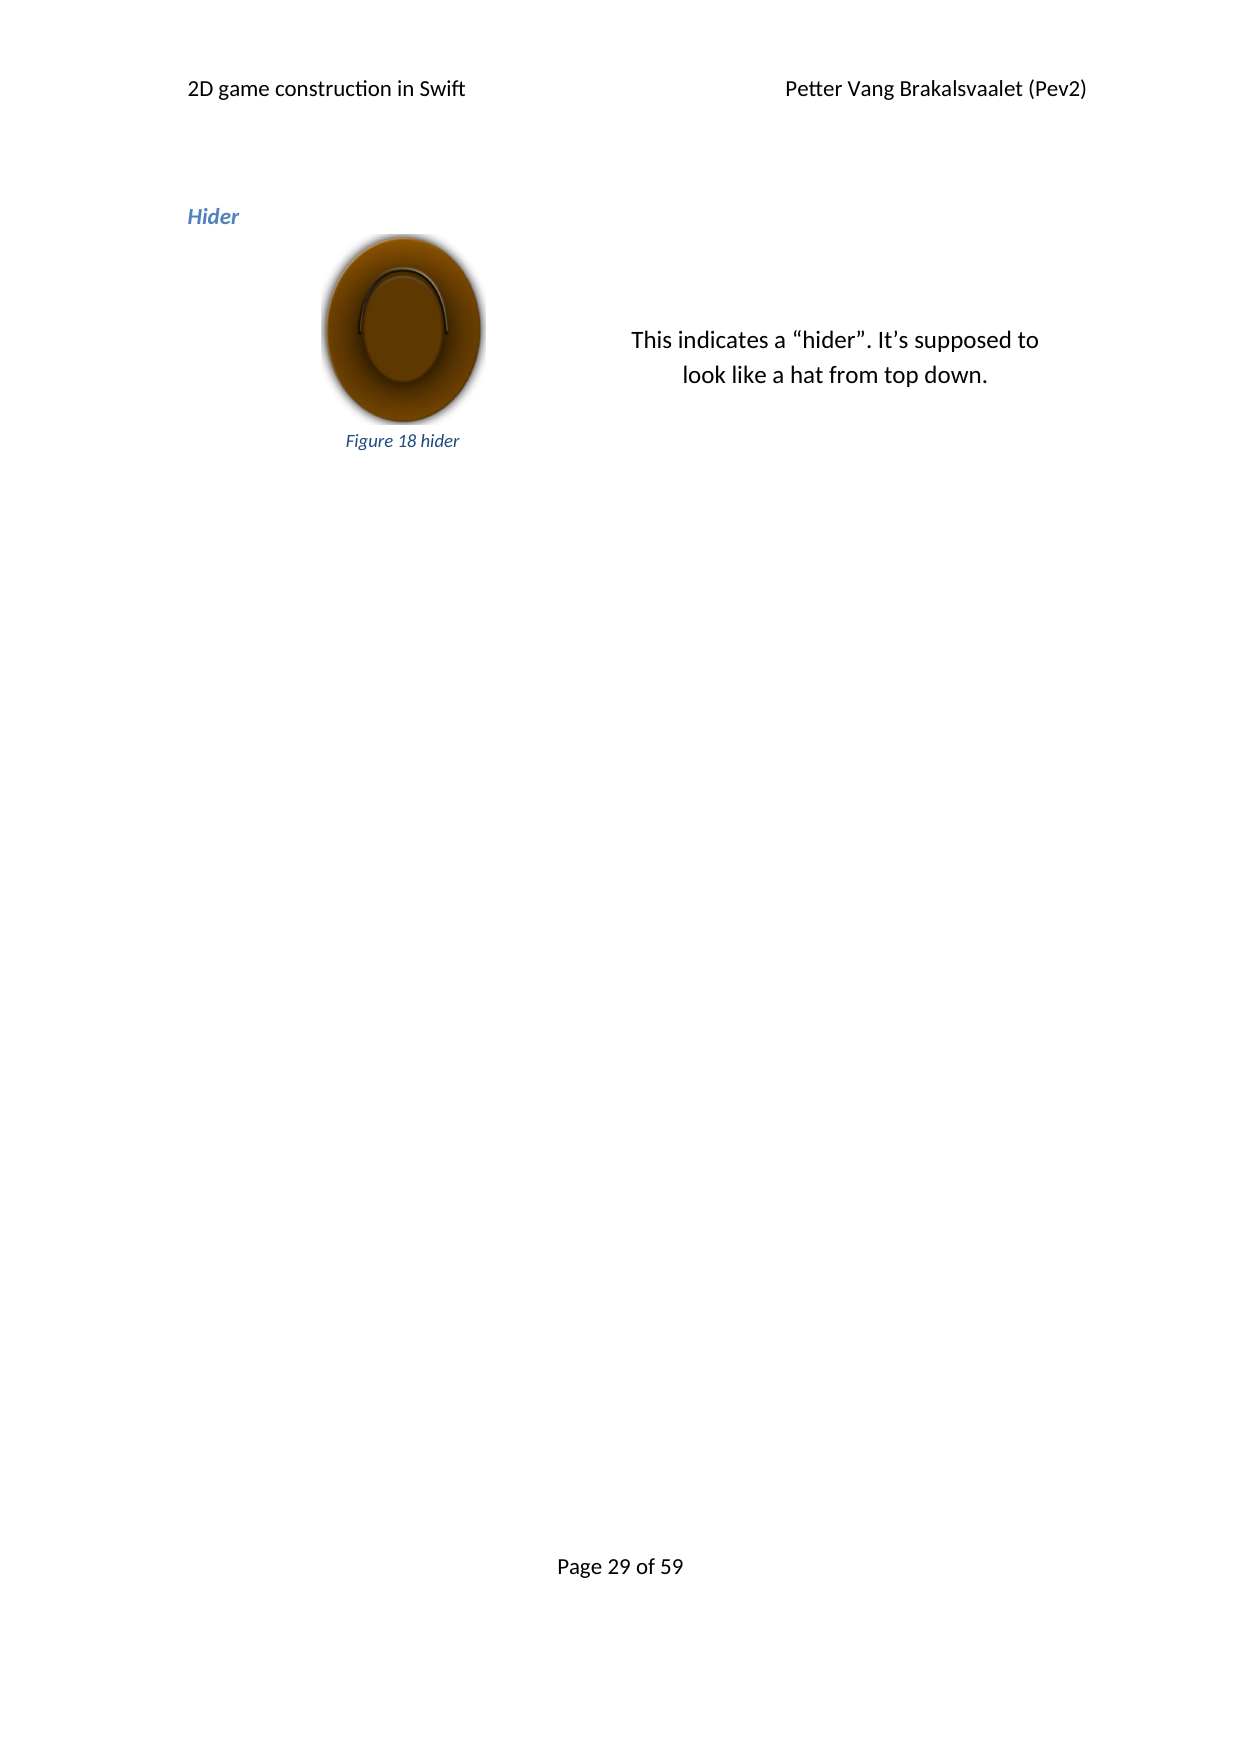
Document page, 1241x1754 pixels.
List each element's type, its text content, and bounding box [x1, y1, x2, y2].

subtitle Hider [187, 202, 1053, 230]
picture [321, 234, 486, 425]
table_header Figure 18 hider [188, 234, 619, 483]
table_header This indicates a “hider”. It’s supposed to look like a hat from top down. [619, 234, 1051, 483]
